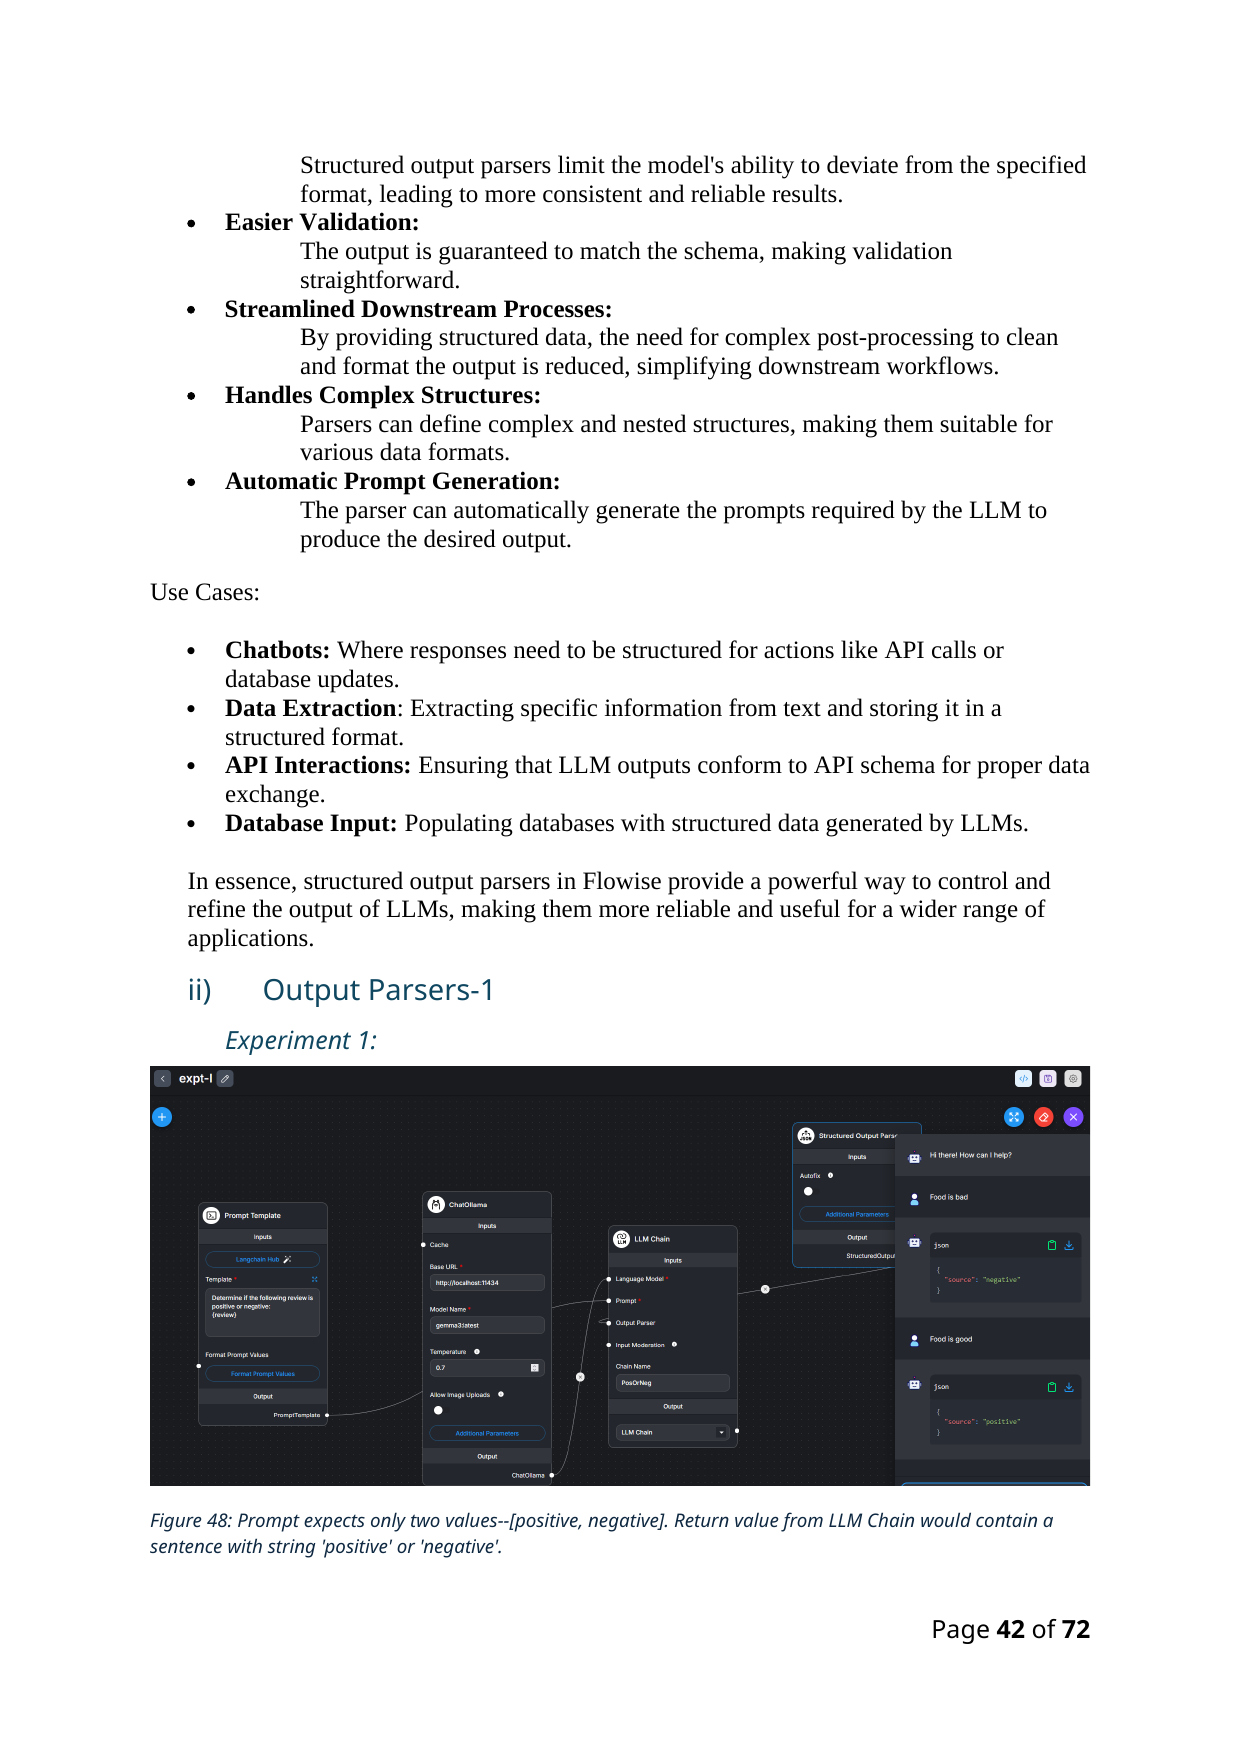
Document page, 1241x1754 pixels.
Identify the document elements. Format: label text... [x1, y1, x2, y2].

list Streamlined Downstream Processes: [187, 294, 1090, 322]
list Database Input: Populating databases with structured data generated by LLMs. [187, 808, 1090, 837]
text Use Cases: [150, 577, 1090, 606]
text The parser can automatically generate the prompts required by the LLM to produce the desired output. [300, 495, 1090, 552]
list API Interactions: Ensuring that LLM outputs conform to API schema for proper data exchange. [187, 750, 1090, 808]
text The output is guaranteed to match the schema, making validation straightforward. [300, 236, 1090, 294]
subtitle Output Parsers-1 [187, 969, 1090, 1008]
text In essence, structured output parsers in Flowise provide a powerful way to control and refine the output of LLMs, making them more reliable and useful for a wider range of applications. [187, 866, 1090, 952]
list Data Extraction: Extracting specific information from text and storing it in a structured format. [187, 693, 1090, 750]
list Handles Complex Structures: [187, 380, 1090, 409]
text By providing structured data, the need for complex post-processing to clean and format the output is reduced, simplifying downstream workflows. [300, 322, 1090, 380]
picture [150, 1066, 1091, 1486]
text Structured output parsers limit the model's ability to deviate from the specified format, leading to more consistent and reliable results. [300, 150, 1090, 207]
subtitle Experiment 1: [225, 1023, 1090, 1057]
text Parsers can define complex and nested structures, making them suitable for various data formats. [300, 409, 1090, 466]
list Easier Validation: [187, 207, 1090, 236]
list Chatbots: Where responses need to be structured for actions like API calls or database updates. [187, 635, 1090, 693]
list Automatic Prompt Generation: [187, 466, 1090, 495]
